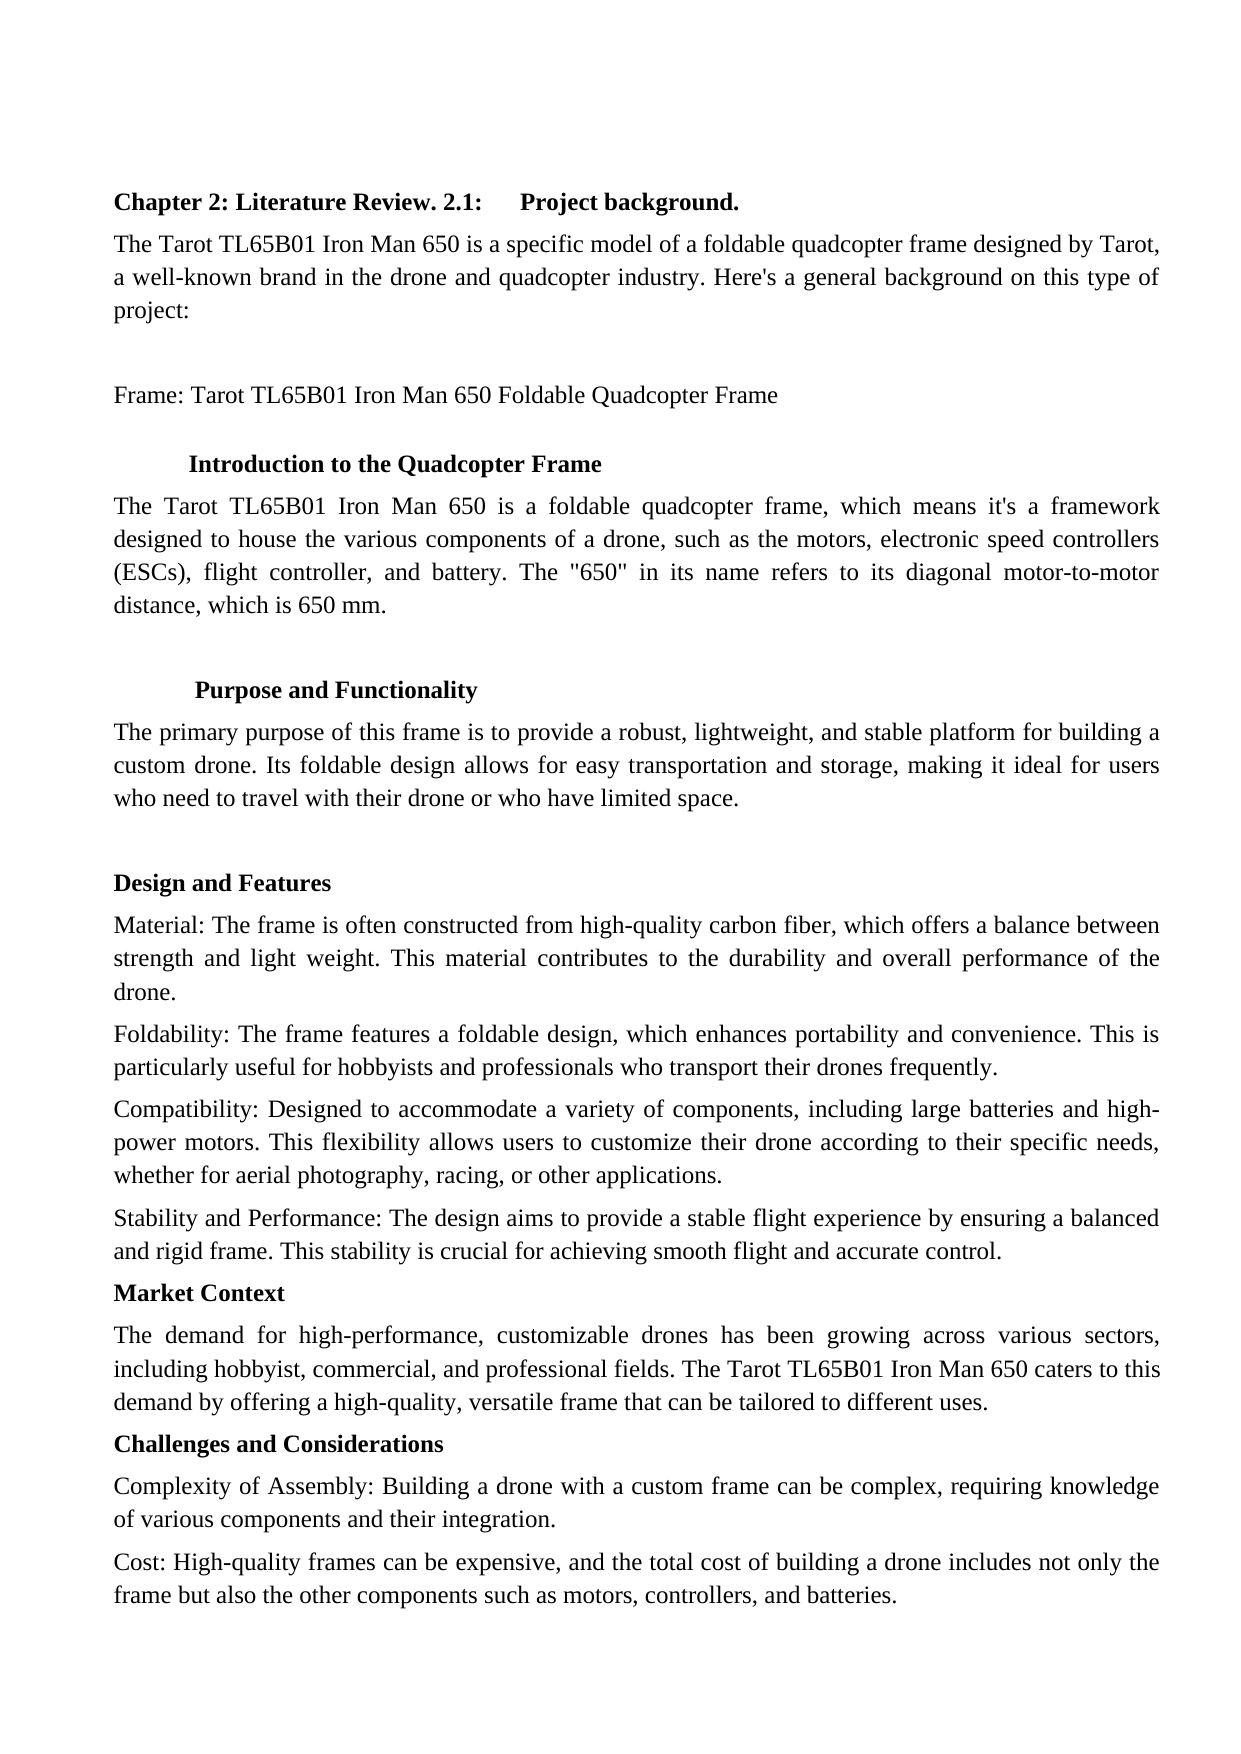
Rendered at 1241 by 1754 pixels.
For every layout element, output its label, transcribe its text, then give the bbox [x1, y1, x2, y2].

subtitle Frame: Tarot TL65B01 Iron Man 650 Foldable Quadcopter Frame [113, 380, 1161, 409]
subtitle The Tarot TL65B01 Iron Man 650 is a specific model of a foldable quadcopter frame designed by Tarot, a well-known brand in the drone and quadcopter industry. Here's a general background on this type of project: [113, 229, 1161, 324]
subtitle Market Context [113, 1278, 1161, 1307]
subtitle The Tarot TL65B01 Iron Man 650 is a foldable quadcopter frame, which means it's a framework designed to house the various components of a drone, such as the motors, electronic speed controllers (ESCs), flight controller, and battery. The "650" in its name refers to its diagonal motor-to-motor distance, which is 650 mm. [113, 491, 1161, 619]
subtitle Chapter 2: Literature Review. 2.1: Project background. [113, 187, 1161, 215]
subtitle The demand for high-performance, customizable drones has been growing across various sectors, including hobbyist, commercial, and professional fields. The Tarot TL65B01 Iron Man 650 caters to this demand by offering a high-quality, versatile frame that can be tailored to different uses. [113, 1321, 1161, 1415]
subtitle Material: The frame is often constructed from high-quality carbon fiber, which offers a balance between strength and light weight. This material contributes to the durability and overall performance of the drone. [113, 911, 1161, 1005]
subtitle Complexity of Assembly: Building a drone with a custom frame can be complex, requiring knowledge of various components and their integration. [113, 1471, 1161, 1533]
subtitle Compatibility: Designed to accommodate a variety of components, including large batteries and high-power motors. This flexibility allows users to customize their drone according to their specific needs, whether for aerial photography, racing, or other applications. [113, 1094, 1161, 1189]
subtitle Challenges and Considerations [113, 1429, 1161, 1458]
subtitle The primary purpose of this frame is to provide a robust, lightweight, and stable platform for building a custom drone. Its foldable design allows for easy transportation and storage, making it ideal for users who need to travel with their drone or who have limited space. [113, 717, 1161, 812]
subtitle Foldability: The frame features a foldable design, which enhances portability and convenience. This is particularly useful for hobbyists and professionals who transport their drones frequently. [113, 1019, 1161, 1081]
subtitle Stability and Performance: The design aims to provide a stable flight experience by ensuring a balanced and rigid frame. This stability is crucial for achieving smooth flight and accurate control. [113, 1203, 1161, 1264]
subtitle Cost: High-quality frames can be expensive, and the total cost of building a drone includes not only the frame but also the other components such as motors, controllers, and batteries. [113, 1547, 1161, 1609]
subtitle Introduction to the Quadcopter Frame [113, 449, 1161, 477]
subtitle Purpose and Functionality [113, 675, 1161, 704]
subtitle Design and Features [113, 868, 1161, 897]
